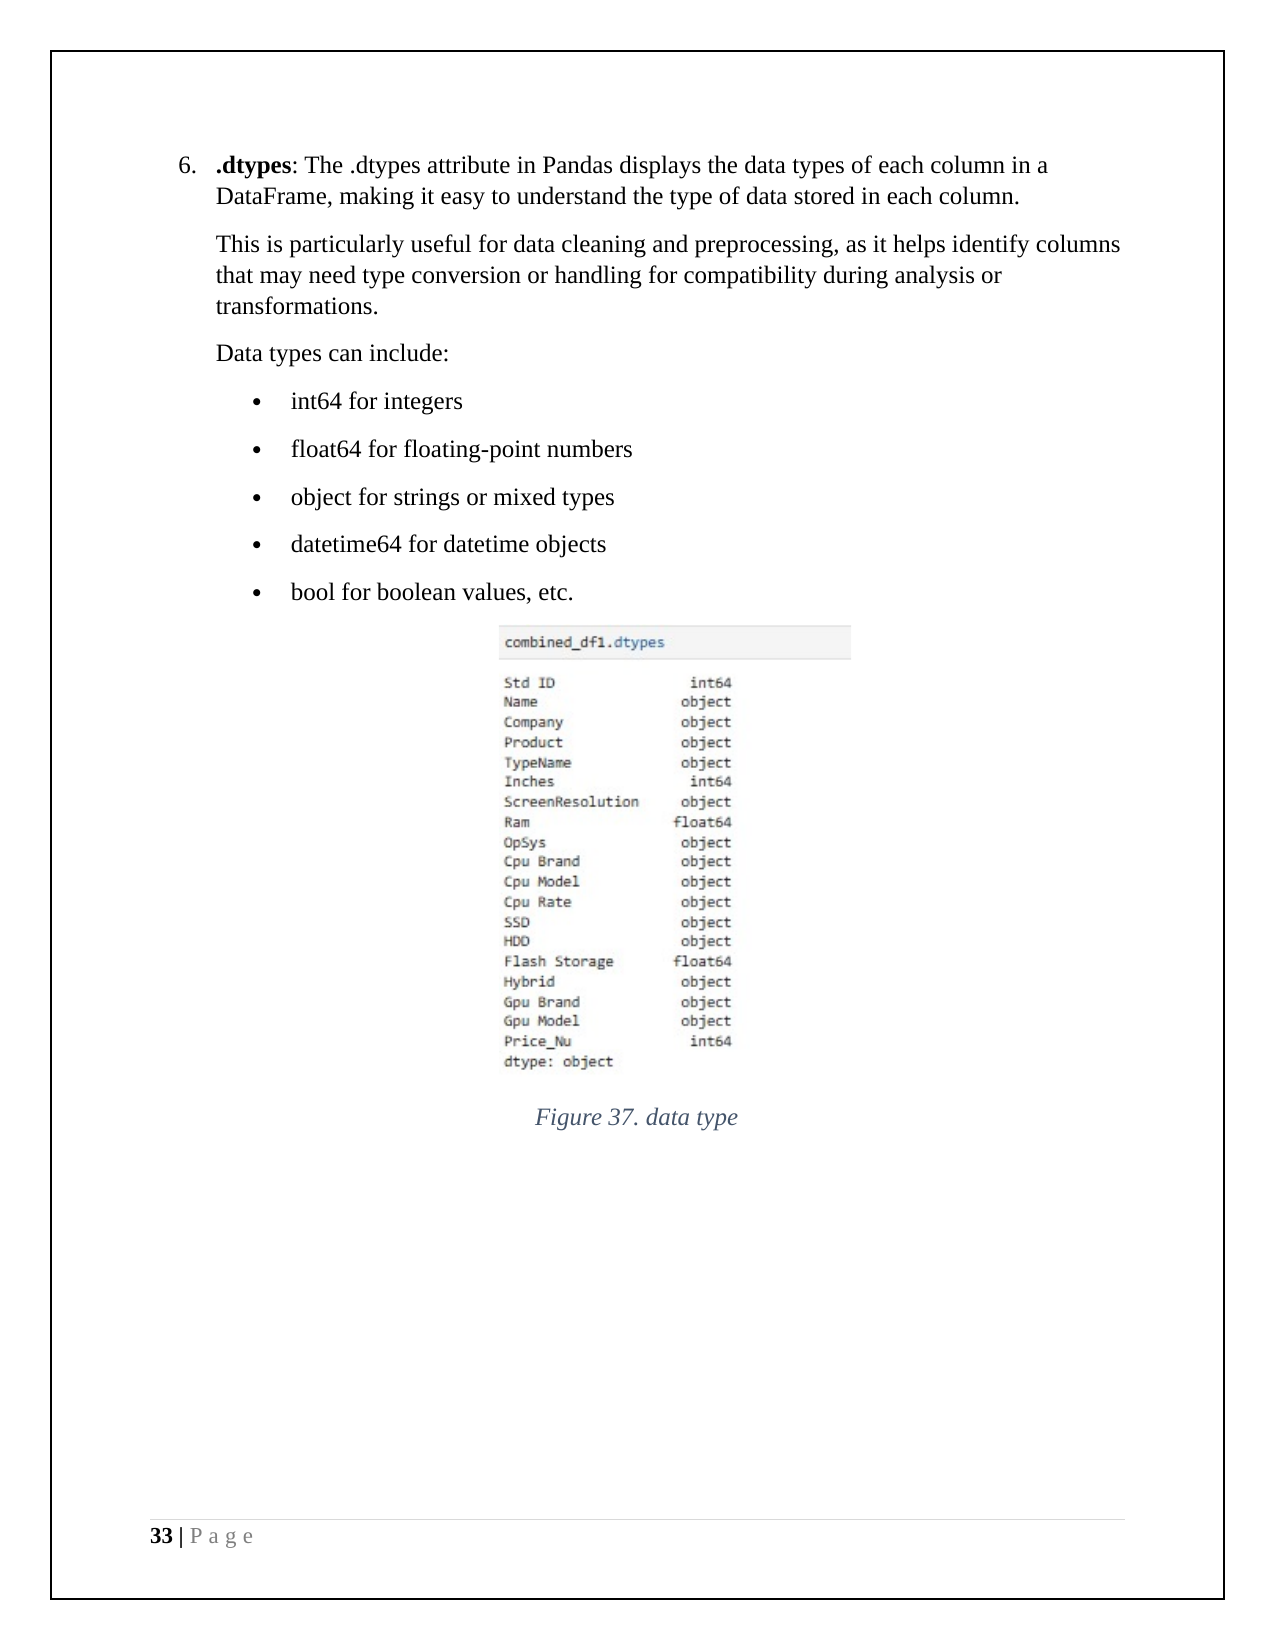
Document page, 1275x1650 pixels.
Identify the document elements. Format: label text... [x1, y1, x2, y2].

list int64 for integers [253, 386, 1125, 415]
list datetime64 for datetime objects [253, 529, 1125, 558]
text Figure 37. data type [150, 1102, 1125, 1131]
list .dtypes: The .dtypes attribute in Pandas displays the data types of each column in a DataFrame, making it easy to understand the type of data stored in each column. [178, 150, 1125, 210]
list object for strings or mixed types [253, 482, 1125, 510]
picture [498, 624, 852, 1084]
list float64 for floating-point numbers [253, 434, 1125, 463]
text This is particularly useful for data cleaning and preprocessing, as it helps identify columns that may need type conversion or handling for compatibility during analysis or transformations. [216, 229, 1125, 319]
list bool for boolean values, etc. [253, 577, 1125, 606]
text Data types can include: [216, 338, 1125, 367]
